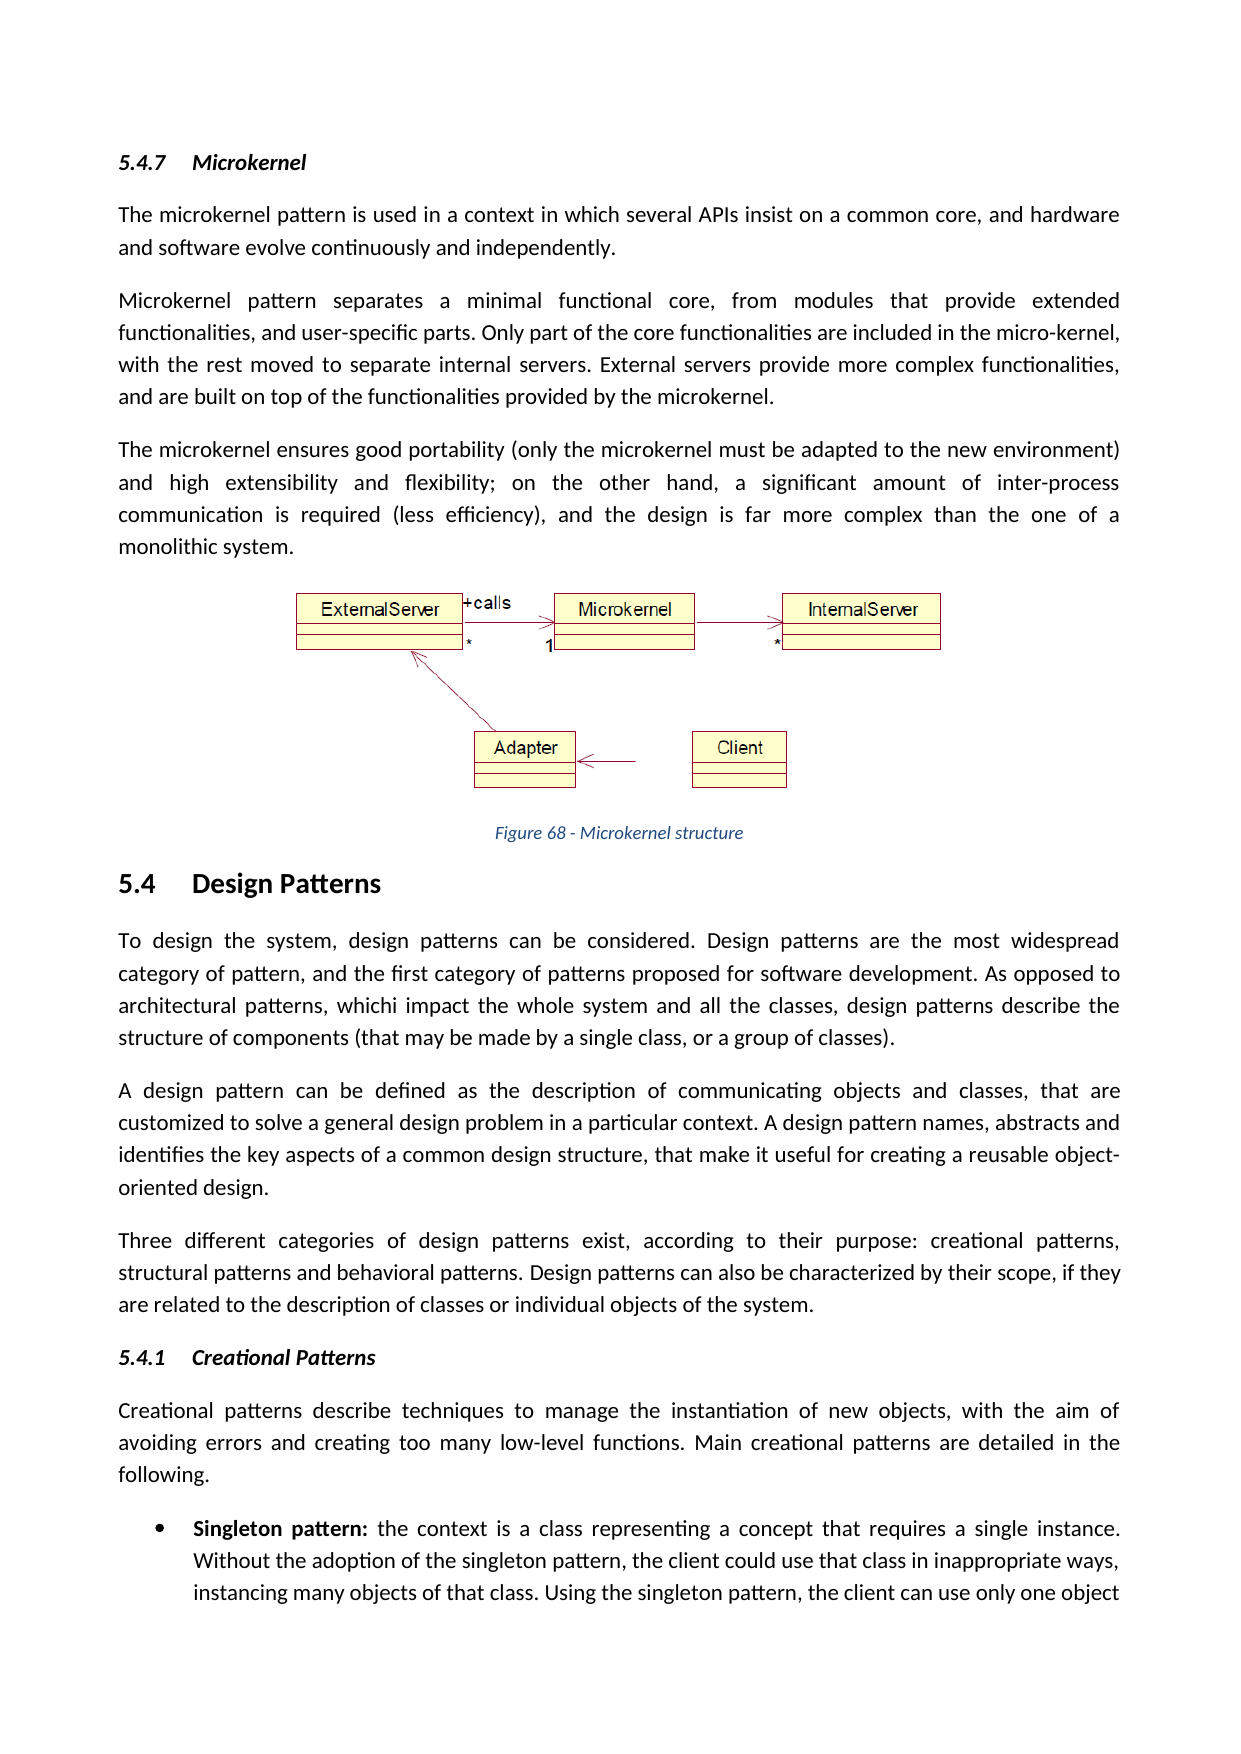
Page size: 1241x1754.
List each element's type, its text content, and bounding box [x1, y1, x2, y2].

text 5.4.7 Microkernel [118, 148, 1122, 176]
text Figure 68 - Microkernel structure [118, 821, 1122, 844]
picture [292, 585, 949, 797]
text 5.4 Design Patterns [118, 865, 1122, 901]
text The microkernel ensures good portability (only the microkernel must be adapted to the new environment) and high extensibility and flexibility; on the other hand, a significant amount of inter-process communication is required (less efficiency), and the design is far more complex than the one of a monolithic system. [118, 435, 1122, 560]
text To design the system, design patterns can be considered. Design patterns are the most widespread category of pattern, and the first category of patterns proposed for software development. As opposed to architectural patterns, whichi impact the whole system and all the classes, design patterns describe the structure of components (that may be made by a single class, or a group of classes). [118, 927, 1122, 1051]
text Microkernel pattern separates a minimal functional core, from modules that provide extended functionalities, and user-specific parts. Only part of the core functionalities are included in the micro-kernel, with the rest moved to separate internal servers. External servers provide more complex functionalities, and are built on top of the functionalities provided by the microkernel. [118, 286, 1122, 410]
text A design pattern can be defined as the description of communicating objects and classes, that are customized to solve a general design problem in a particular context. A design pattern names, abstracts and identifies the key aspects of a common design structure, that make it useful for creating a reusable object-oriented design. [118, 1076, 1122, 1201]
text Creational patterns describe techniques to manage the instantiation of new objects, with the aim of avoiding errors and creating too many low-level functions. Main creational patterns are detailed in the following. [118, 1396, 1122, 1489]
text 5.4.1 Creational Patterns [118, 1343, 1122, 1371]
text Three different categories of design patterns exist, according to their purpose: creational patterns, structural patterns and behavioral patterns. Design patterns can also be characterized by their scope, if they are related to the description of classes or individual objects of the system. [118, 1226, 1122, 1318]
text The microkernel pattern is used in a context in which several APIs insist on a common core, and hardware and software evolve continuously and independently. [118, 201, 1122, 261]
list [156, 1514, 1122, 1606]
